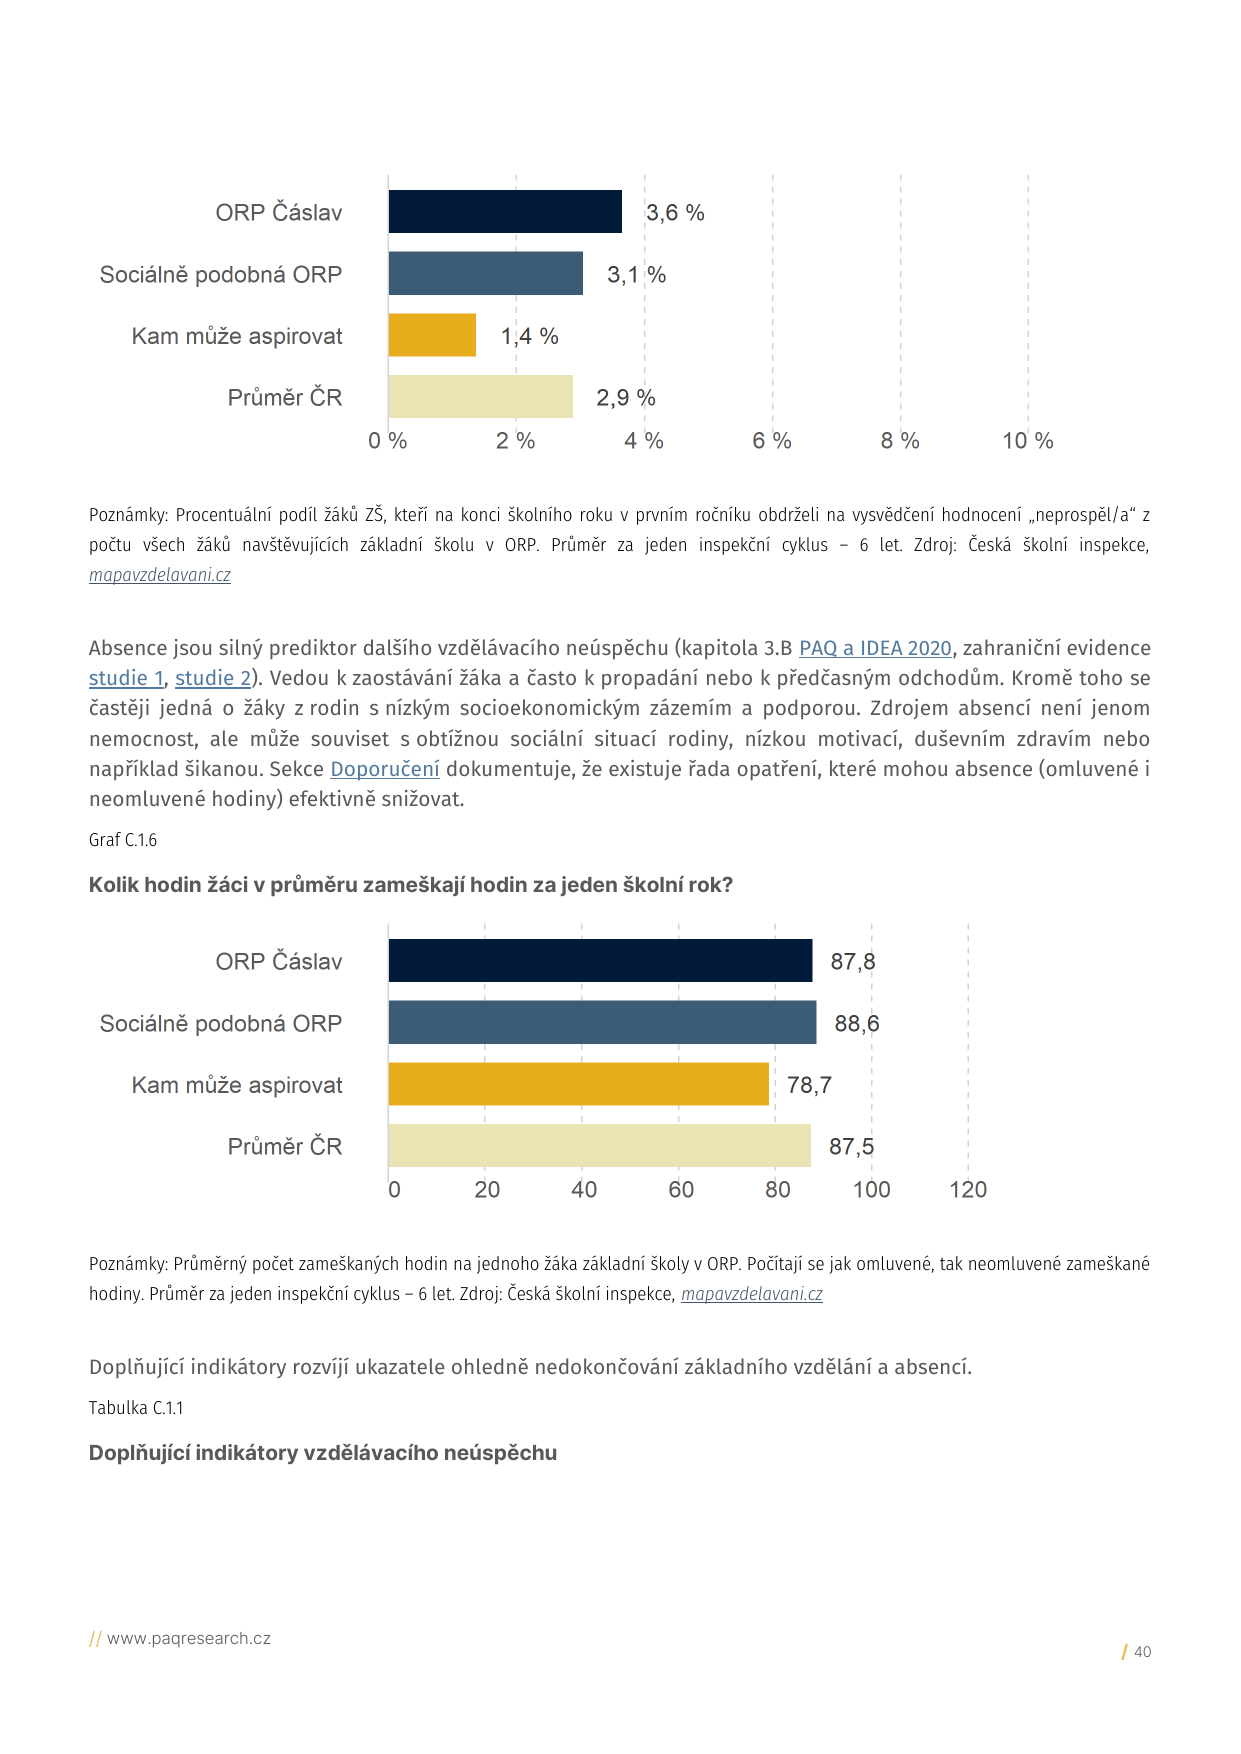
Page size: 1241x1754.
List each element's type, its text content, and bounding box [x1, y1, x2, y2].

text Graf C.1.6 [89, 828, 1152, 851]
picture [88, 147, 1139, 480]
text Tabulka C.1.1 [89, 1397, 1152, 1419]
text Poznámky: Procentuální podíl žáků ZŠ, kteří na konci školního roku v prvním ročníku obdrželi na vysvědčení hodnocení „neprospěl/a“ z počtu všech žáků navštěvujících základní školu v ORP. Průměr za jeden inspekční cyklus – 6 let. Zdroj: Česká školní inspekce, mapavzdelavani.cz [89, 496, 1152, 586]
text Doplňující indikátory rozvíjí ukazatele ohledně nedokončování základního vzdělání a absencí. [89, 1350, 1152, 1380]
picture [88, 897, 1139, 1229]
text Doplňující indikátory vzdělávacího neúspěchu [89, 1435, 1152, 1465]
text Kolik hodin žáci v průměru zameškají hodin za jeden školní rok? [89, 867, 1152, 897]
text Absence jsou silný prediktor dalšího vzdělávacího neúspěchu (kapitola 3.B PAQ a IDEA 2020, zahraniční evidence studie 1, studie 2). Vedou k zaostávání žáka a často k propadání nebo k předčasným odchodům. Kromě toho se častěji jedná o žáky z rodin s nízkým socioekonomickým zázemím a podporou. Zdrojem absencí není jenom nemocnost, ale může souviset s obtížnou sociální situací rodiny, nízkou motivací, duševním zdravím nebo například šikanou. Sekce Doporučení dokumentuje, že existuje řada opatření, které mohou absence (omluvené i neomluvené hodiny) efektivně snižovat. [89, 631, 1152, 812]
text Poznámky: Průměrný počet zameškaných hodin na jednoho žáka základní školy v ORP. Počítají se jak omluvené, tak neomluvené zameškané hodiny. Průměr za jeden inspekční cyklus – 6 let. Zdroj: Česká školní inspekce, mapavzdelavani.cz [89, 1245, 1152, 1306]
